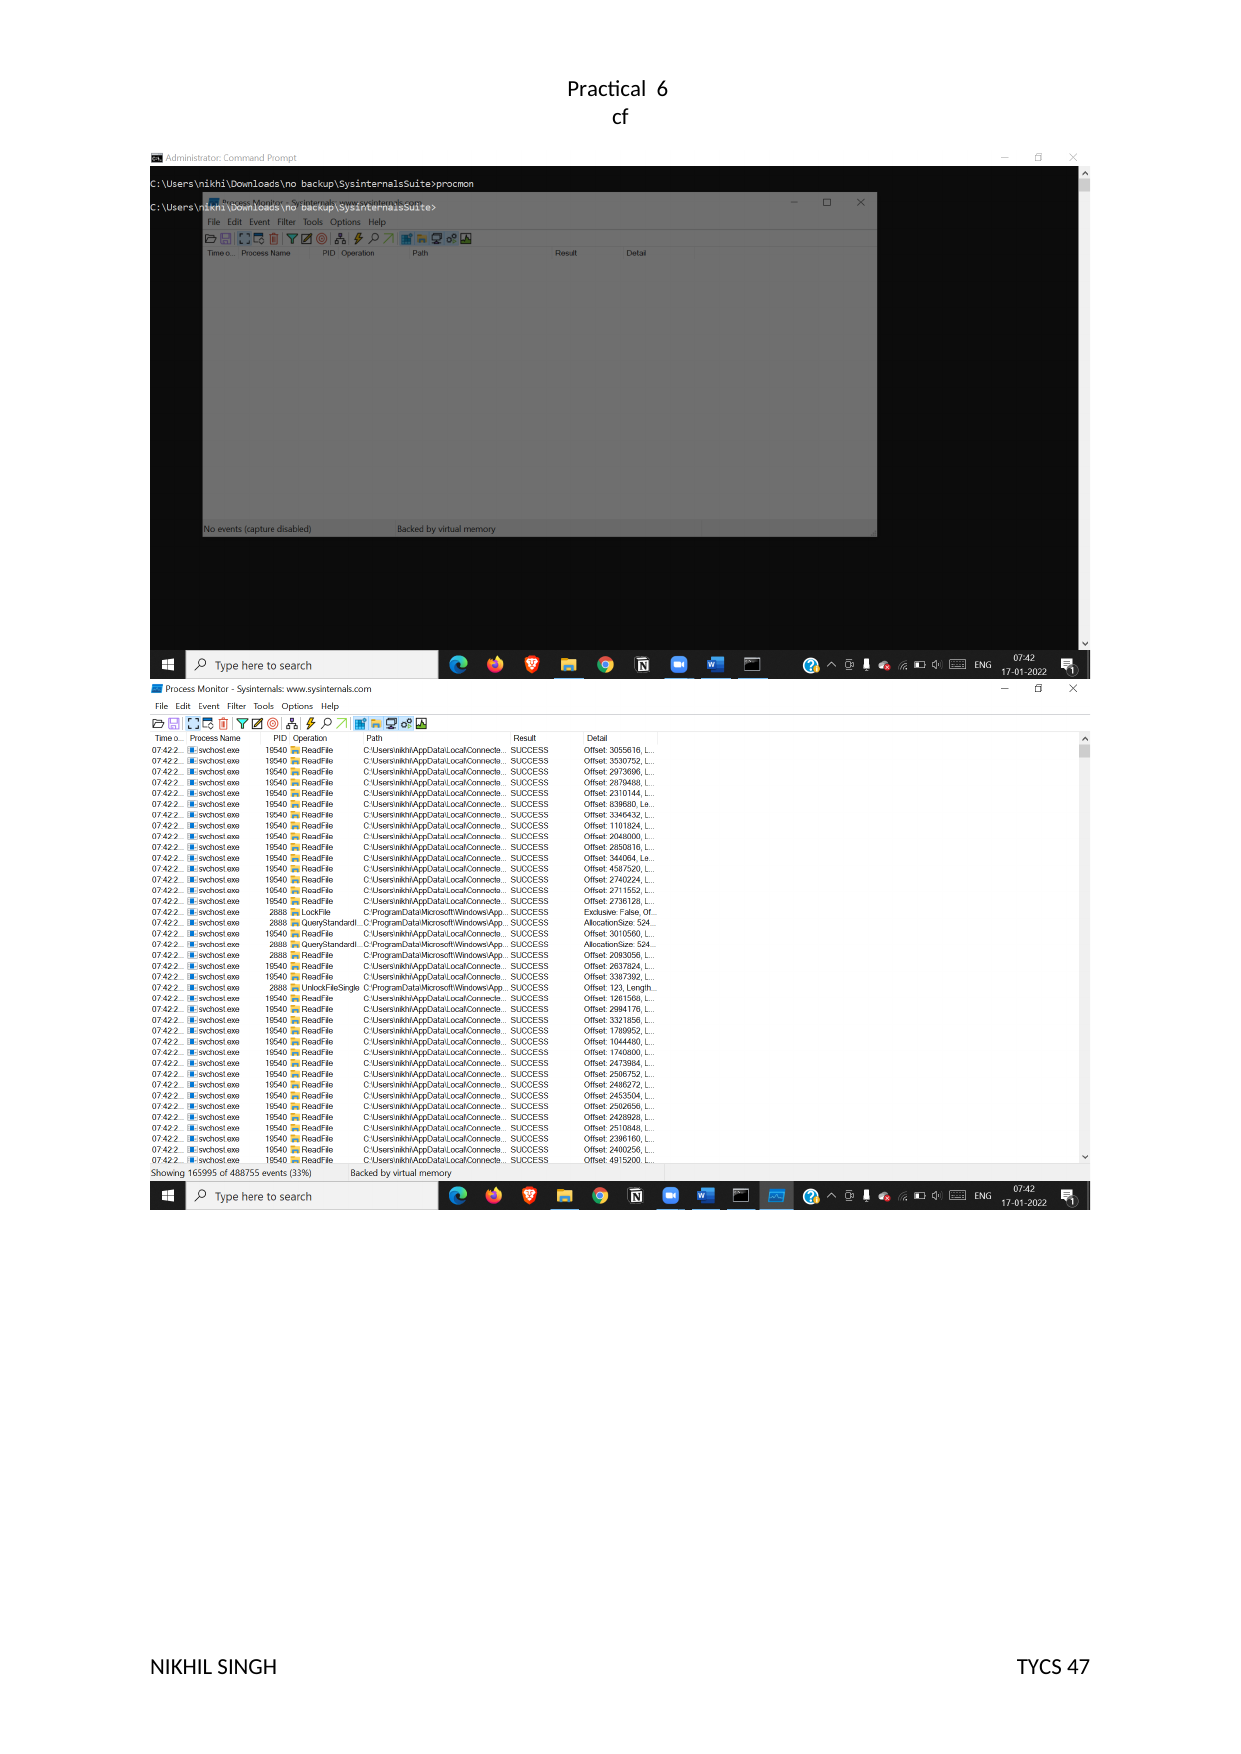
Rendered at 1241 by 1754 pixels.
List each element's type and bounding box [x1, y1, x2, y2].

picture [150, 681, 1091, 1210]
picture [150, 150, 1091, 679]
